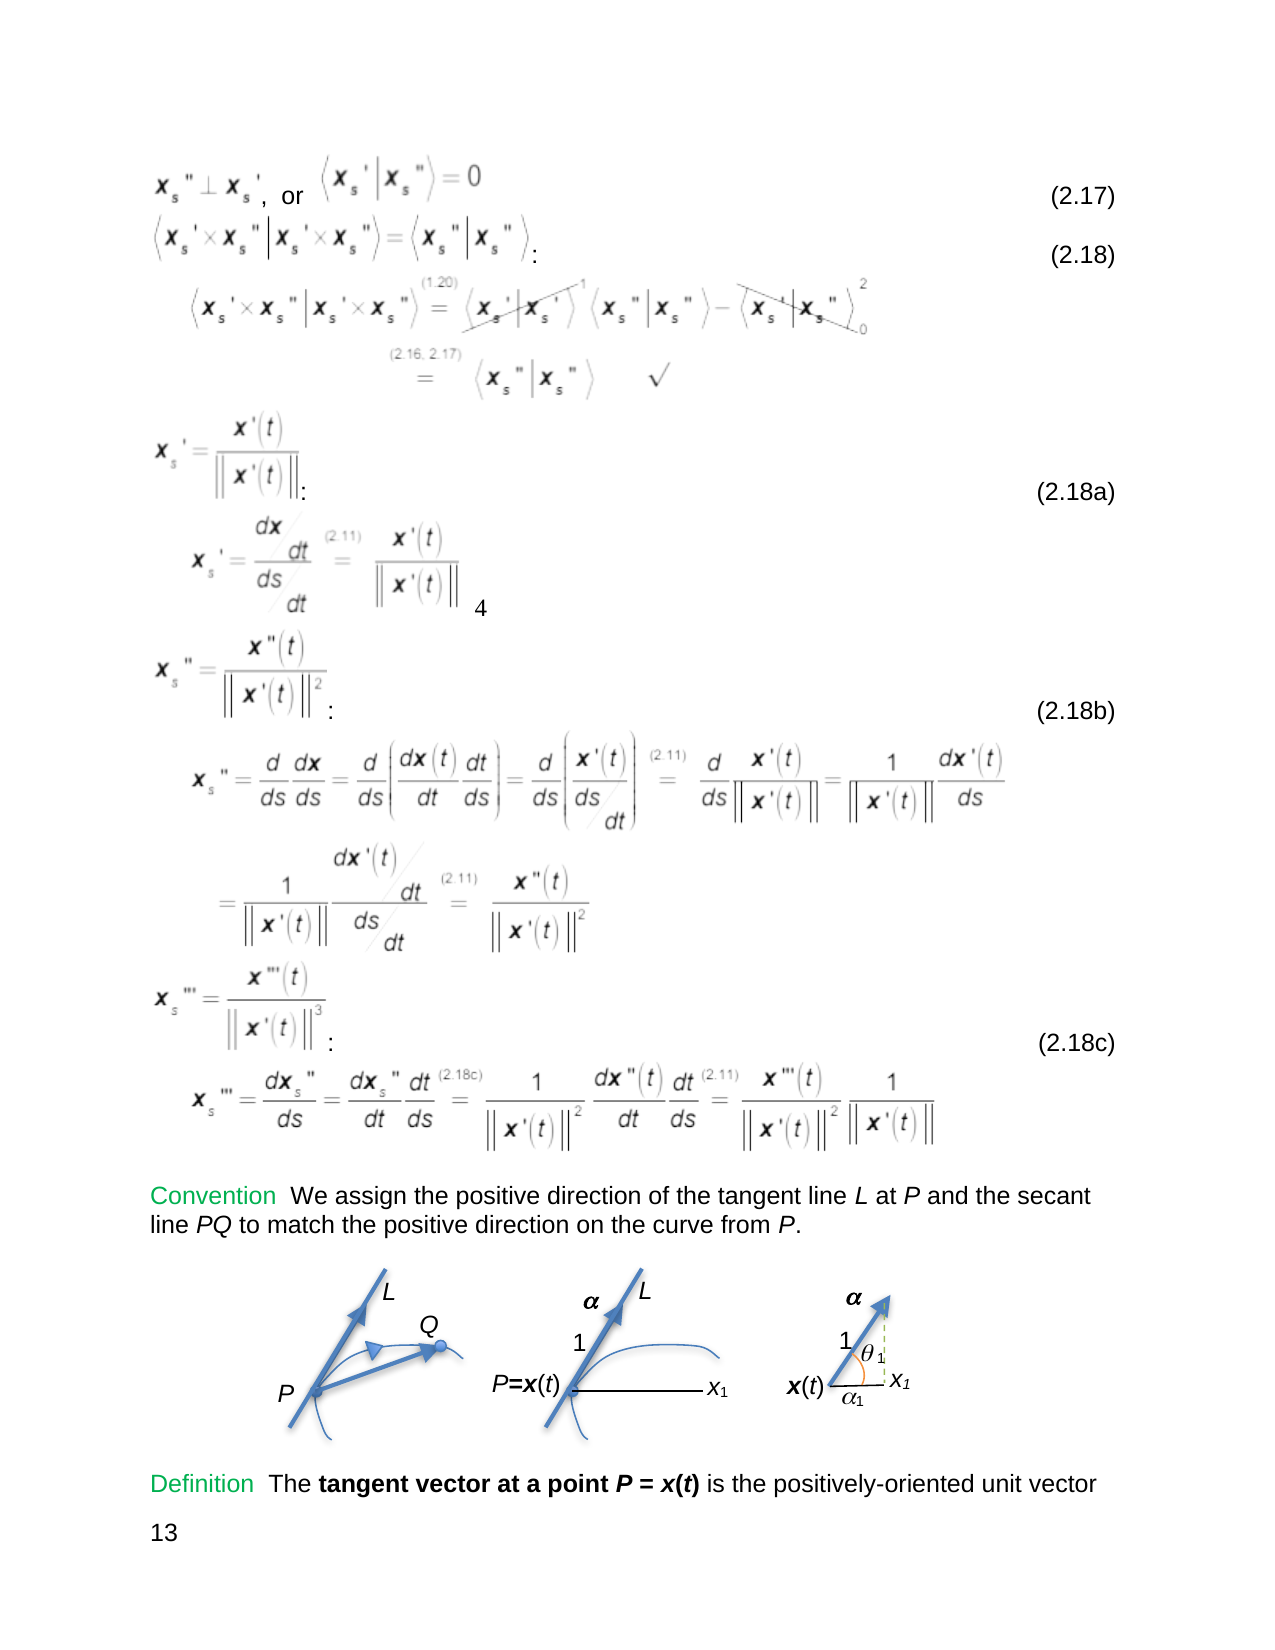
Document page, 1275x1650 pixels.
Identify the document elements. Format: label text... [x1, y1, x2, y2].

text , or (2.17) [150, 150, 1125, 209]
text Convention We assign the positive direction of the tangent line L at P and the secant line PQ to match the positive direction on the curve from P. [150, 1181, 1125, 1239]
text : (2.18a) [150, 404, 1125, 506]
text : (2.18c) [150, 956, 1125, 1057]
text : (2.18b) [150, 623, 1125, 724]
text : (2.18) [150, 209, 1125, 269]
text  [150, 506, 1125, 623]
text Definition The tangent vector at a point P = x(t) is the positively-oriented unit vector [150, 1469, 1125, 1498]
